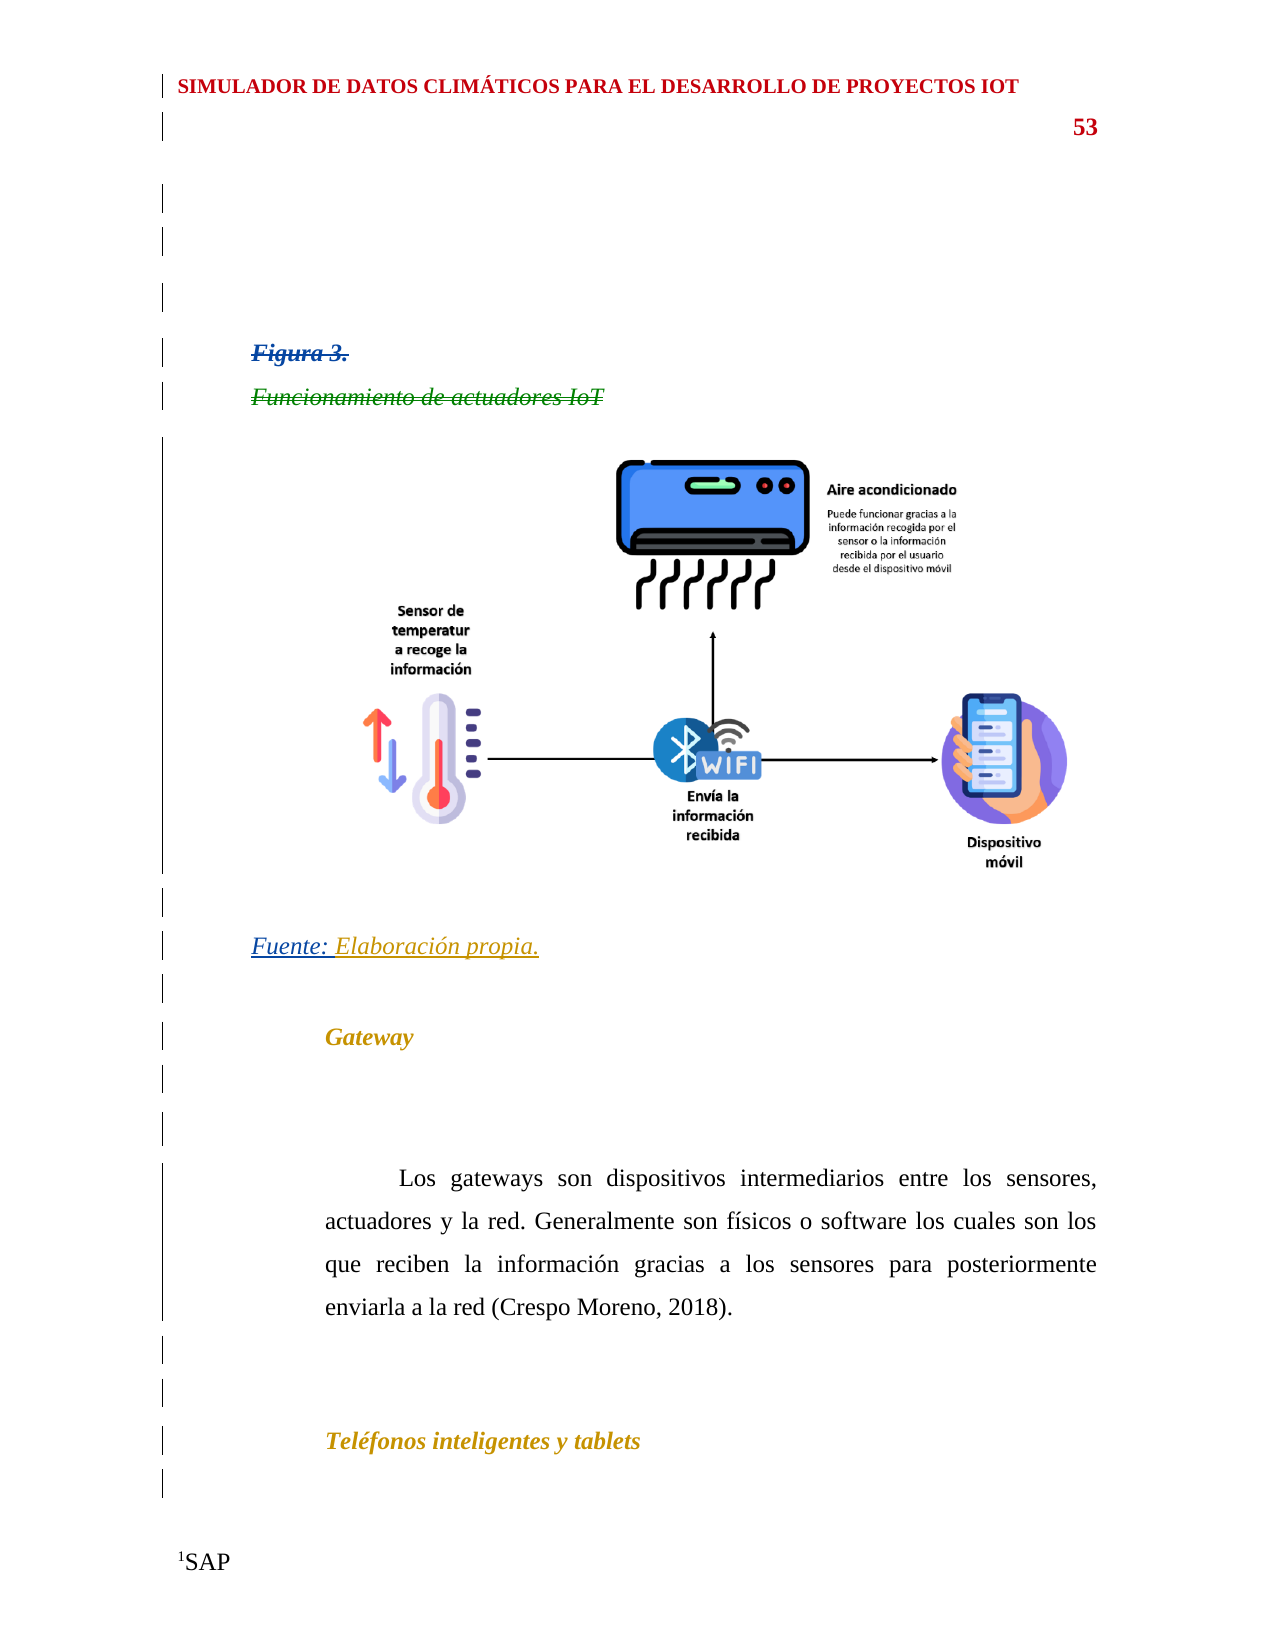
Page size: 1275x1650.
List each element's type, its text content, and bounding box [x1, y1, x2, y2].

text Los gateways son dispositivos intermediarios entre los sensores, actuadores y la red. Generalmente son físicos o software los cuales son los que reciben la información gracias a los sensores para posteriormente enviarla a la red . [325, 1163, 1098, 1321]
picture [324, 437, 1102, 874]
subtitle Teléfonos inteligentes y tablets [251, 1426, 1098, 1455]
subtitle Gateway [251, 1022, 1098, 1050]
